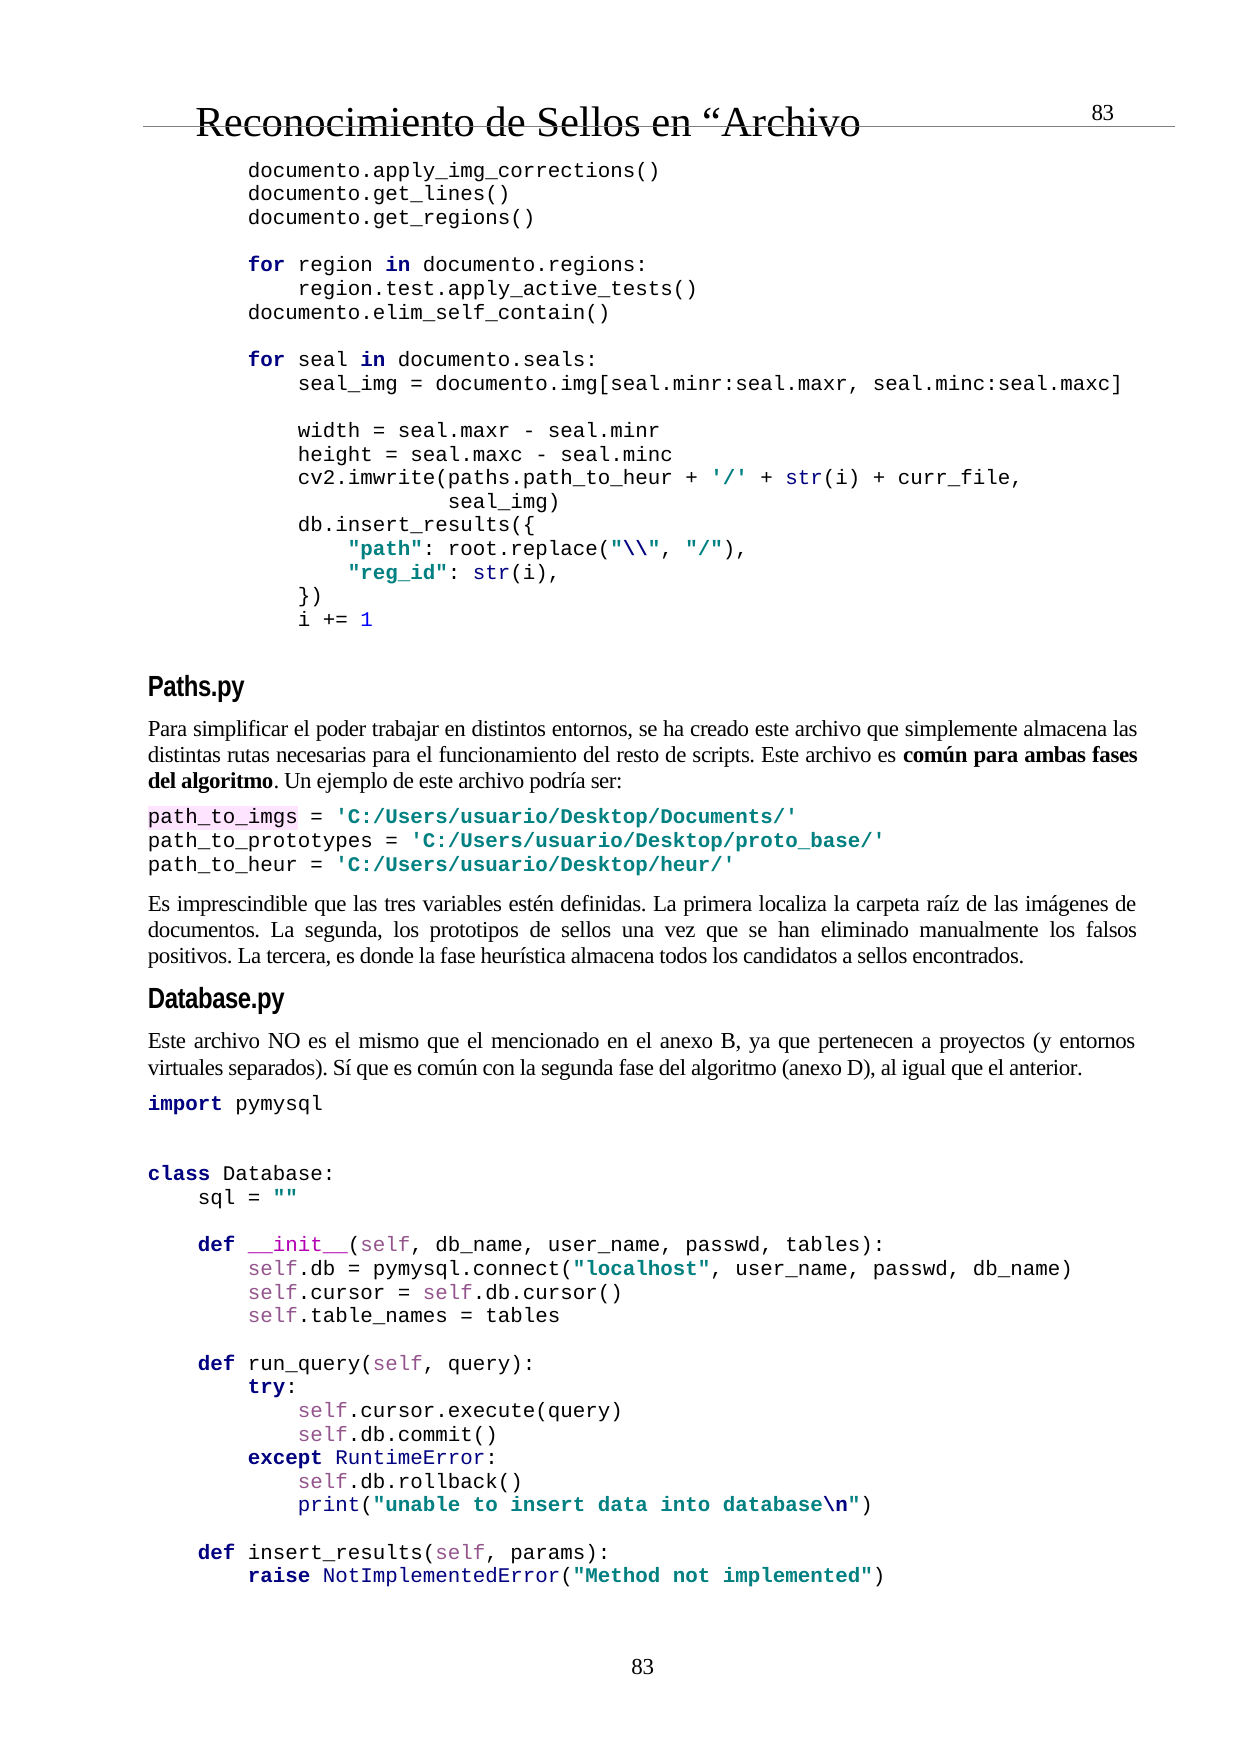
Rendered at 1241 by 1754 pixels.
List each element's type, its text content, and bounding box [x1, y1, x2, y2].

text Database.py [148, 981, 1138, 1015]
text Este archivo NO es el mismo que el mencionado en el anexo B, ya que pertenecen a proyectos (y entornos virtuales separados). Sí que es común con la segunda fase del algoritmo (anexo D), al igual que el anterior. [148, 1027, 1138, 1080]
text Paths.py [148, 669, 1138, 702]
text Es imprescindible que las tres variables estén definidas. La primera localiza la carpeta raíz de las imágenes de documentos. La segunda, los prototipos de sellos una vez que se han eliminado manualmente los falsos positivos. La tercera, es donde la fase heurística almacena todos los candidatos a sellos encontrados. [148, 890, 1138, 969]
text path_to_imgs = 'C:/Users/usuario/Desktop/Documents/' path_to_prototypes = 'C:/Users/usuario/Desktop/proto_base/' path_to_heur = 'C:/Users/usuario/Desktop/heur/' [148, 806, 1138, 877]
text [148, 1092, 1138, 1636]
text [148, 160, 1138, 633]
text Para simplificar el poder trabajar en distintos entornos, se ha creado este archivo que simplemente almacena las distintas rutas necesarias para el funcionamiento del resto de scripts. Este archivo es común para ambas fases del algoritmo. Un ejemplo de este archivo podría ser: [148, 715, 1138, 794]
